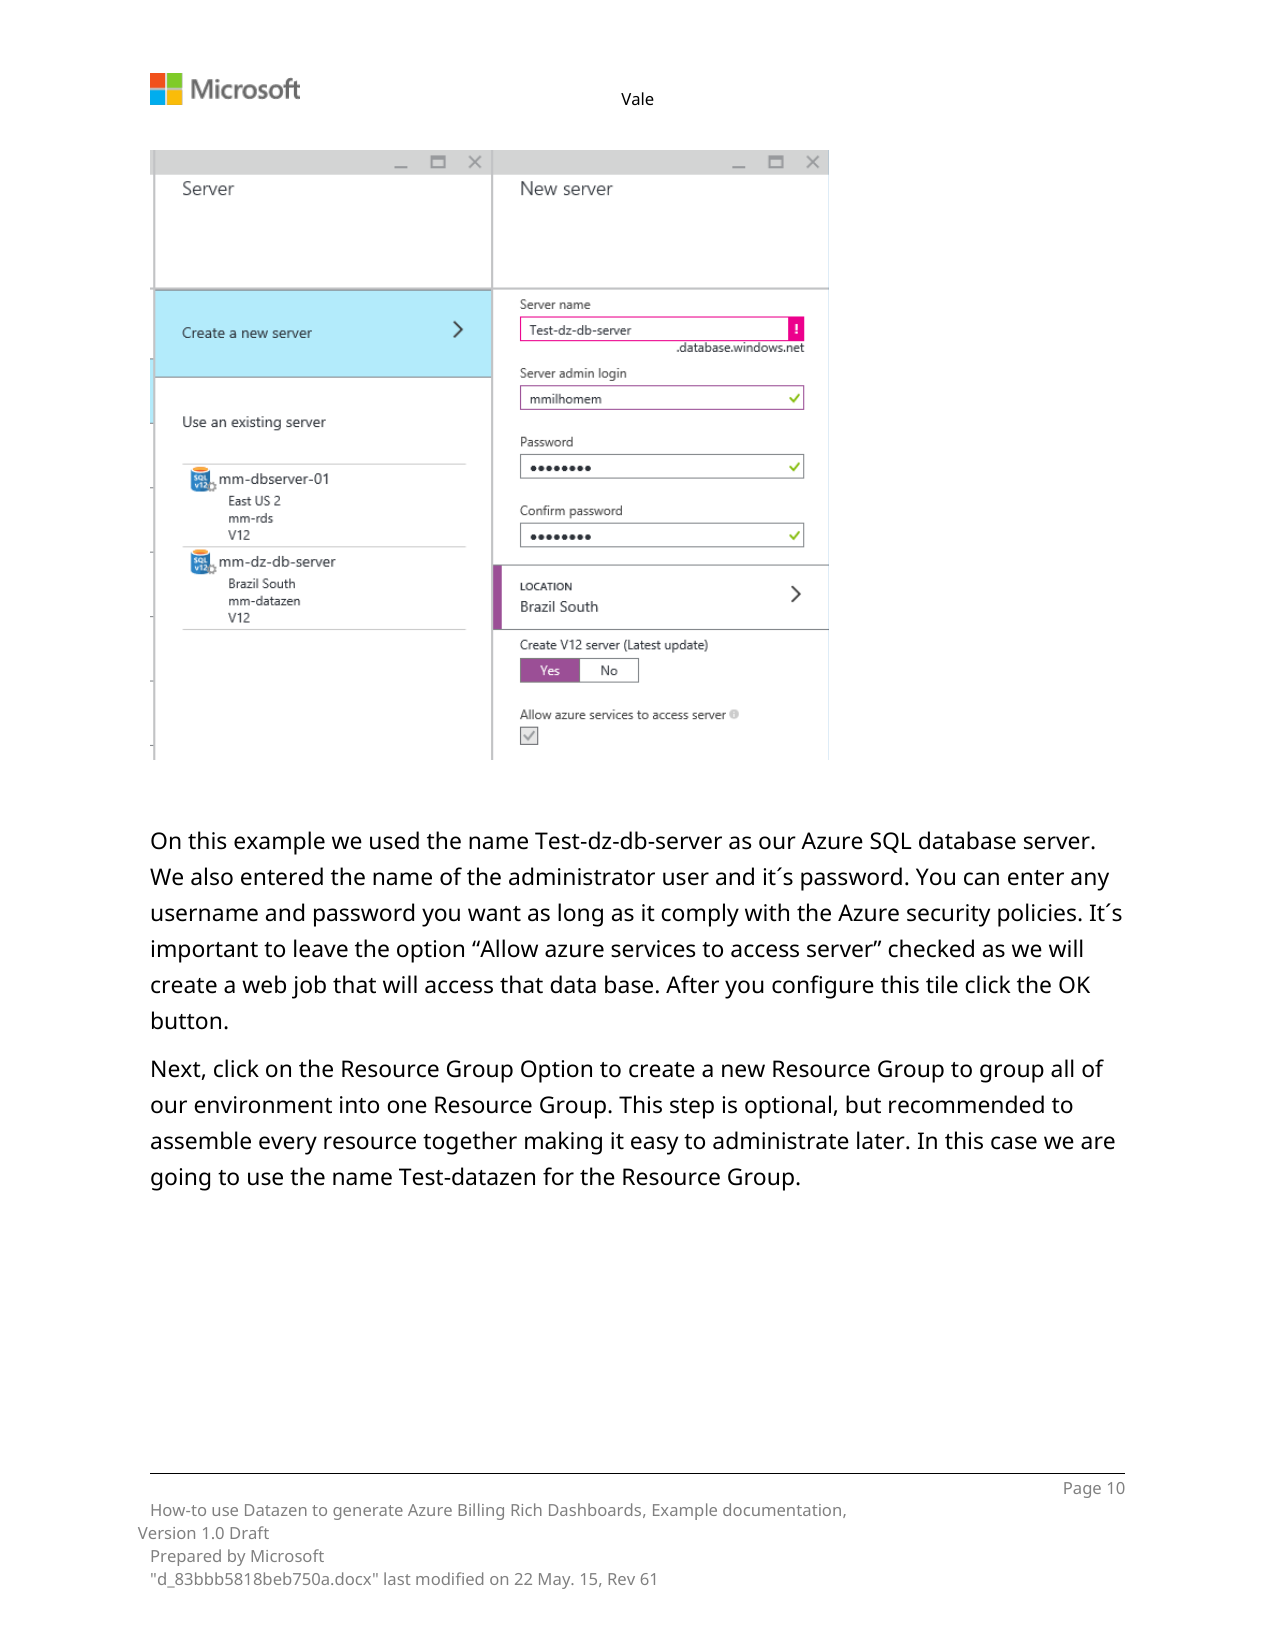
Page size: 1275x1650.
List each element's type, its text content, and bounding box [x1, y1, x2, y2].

text Next, click on the Resource Group Option to create a new Resource Group to group all of our environment into one Resource Group. This step is optional, but recommended to assemble every resource together making it easy to administrate later. In this case we are going to use the name Test-datazen for the Resource Group. [150, 1053, 1125, 1192]
text On this example we used the name Test-dz-db-server as our Azure SQL database server. We also entered the name of the administrator user and it´s password. You can enter any username and password you want as long as it comply with the Azure security policies. It´s important to leave the option “Allow azure services to access server” checked as we will create a web job that will access that data base. After you configure this tile click the OK button. [150, 825, 1125, 1036]
picture [150, 73, 300, 106]
picture [150, 150, 829, 760]
